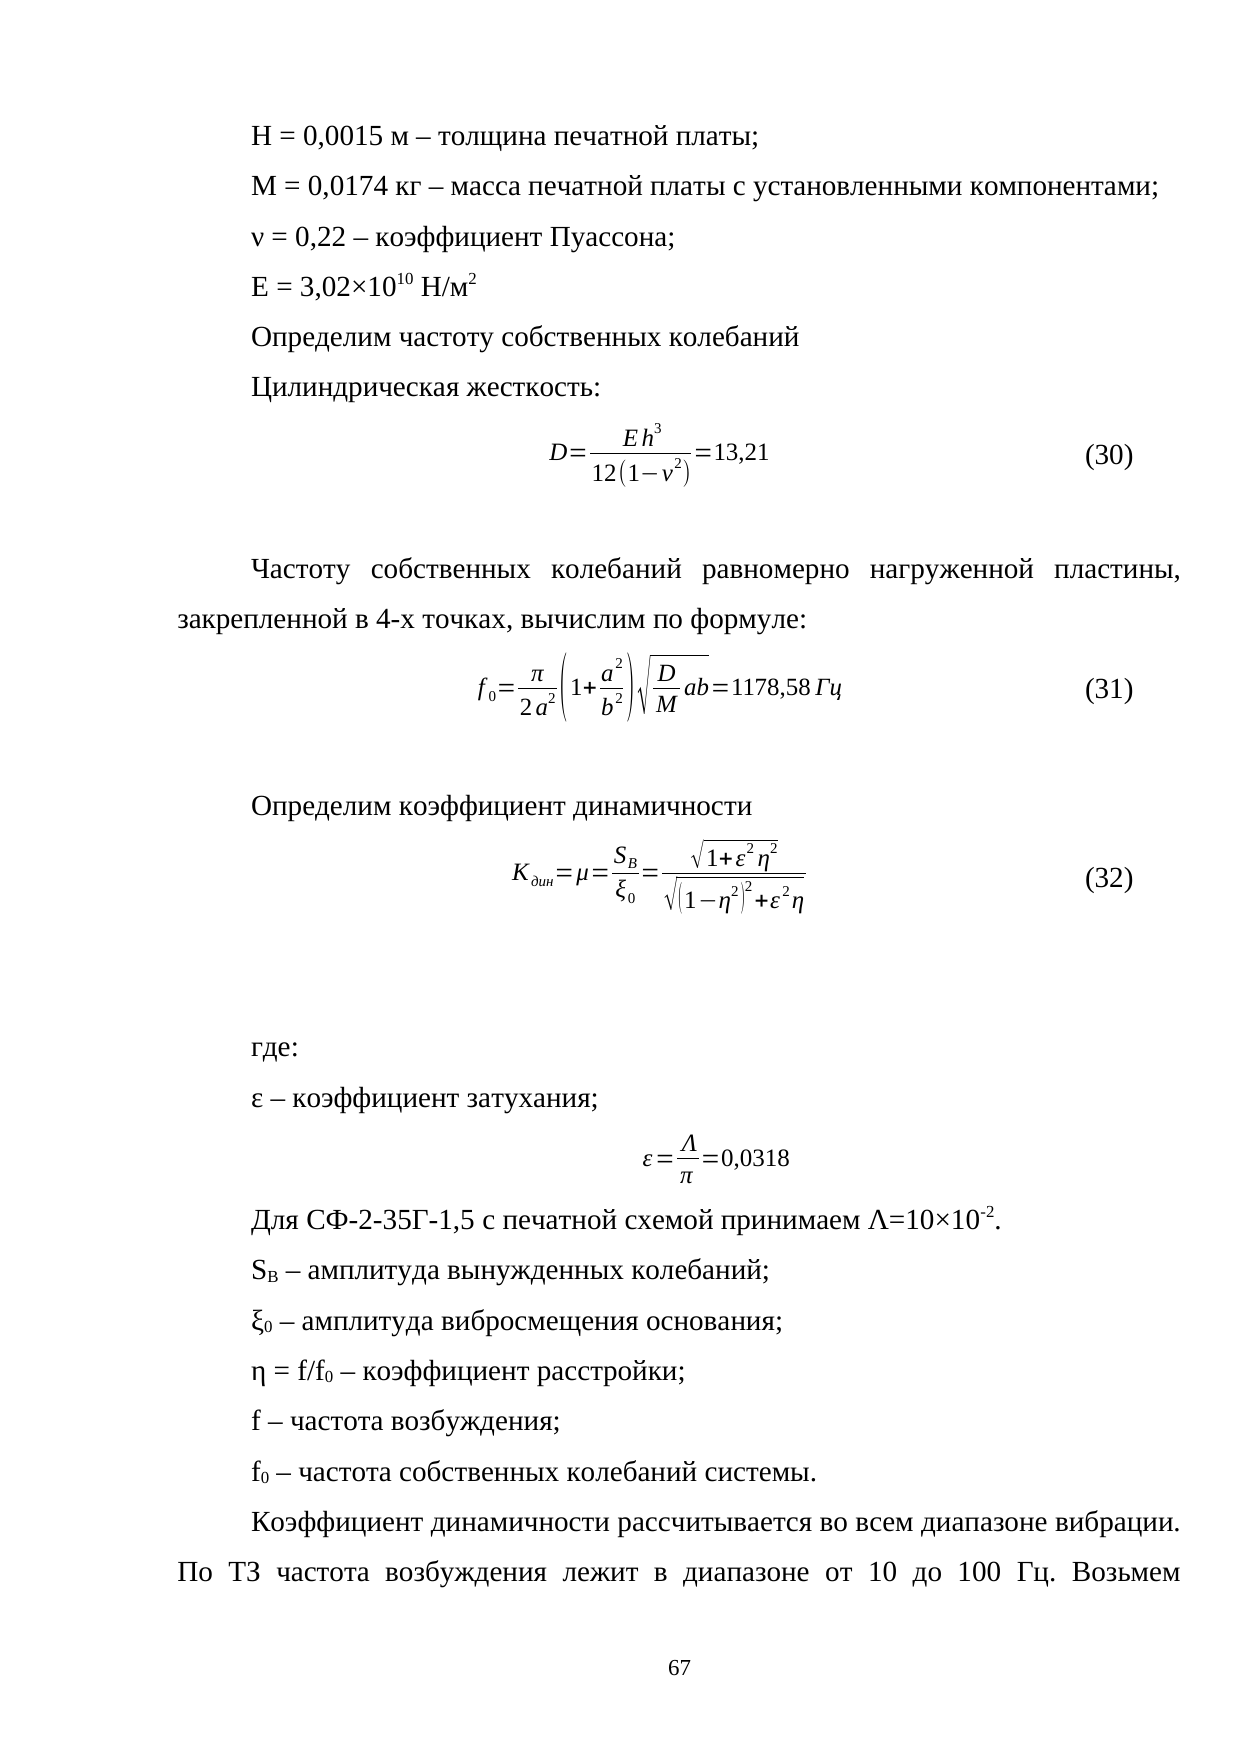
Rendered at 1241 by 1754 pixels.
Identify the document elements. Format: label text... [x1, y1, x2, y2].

text H = 0,0015 м – толщина печатной платы; [177, 118, 1182, 152]
text Определим коэффициент динамичности [177, 788, 1182, 822]
table_header (30) [1067, 420, 1151, 501]
text Определим частоту собственных колебаний [177, 319, 1182, 353]
table_header (32) [1067, 838, 1151, 929]
text где: [177, 1029, 1182, 1063]
text Для СФ-2-35Г-1,5 с печатной схемой принимаем Λ=10×10-2. [177, 1202, 1182, 1236]
text ξ0 – амплитуда вибросмещения основания; [177, 1303, 1182, 1336]
text SB – амплитуда вынужденных колебаний; [177, 1252, 1182, 1286]
table_header [177, 652, 1067, 738]
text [177, 1504, 1182, 1588]
table_header [177, 838, 1067, 929]
text E = 3,02×1010 Н/м2 [177, 269, 1182, 302]
text М = 0,0174 кг – масса печатной платы с установленными компонентами; [177, 168, 1182, 202]
text f – частота возбуждения; [177, 1403, 1182, 1437]
text Цилиндрическая жесткость: [177, 369, 1182, 403]
table_header (31) [1067, 652, 1151, 738]
text f0 – частота собственных колебаний системы. [177, 1454, 1182, 1487]
text Частоту собственных колебаний равномерно нагруженной пластины, закрепленной в 4-х точках, вычислим по формуле: [177, 551, 1182, 635]
text ν = 0,22 – коэффициент Пуассона; [177, 219, 1182, 252]
text ε – коэффициент затухания; [177, 1080, 1182, 1113]
table_header [177, 420, 1067, 501]
text η = f/f0 – коэффициент расстройки; [177, 1353, 1182, 1387]
